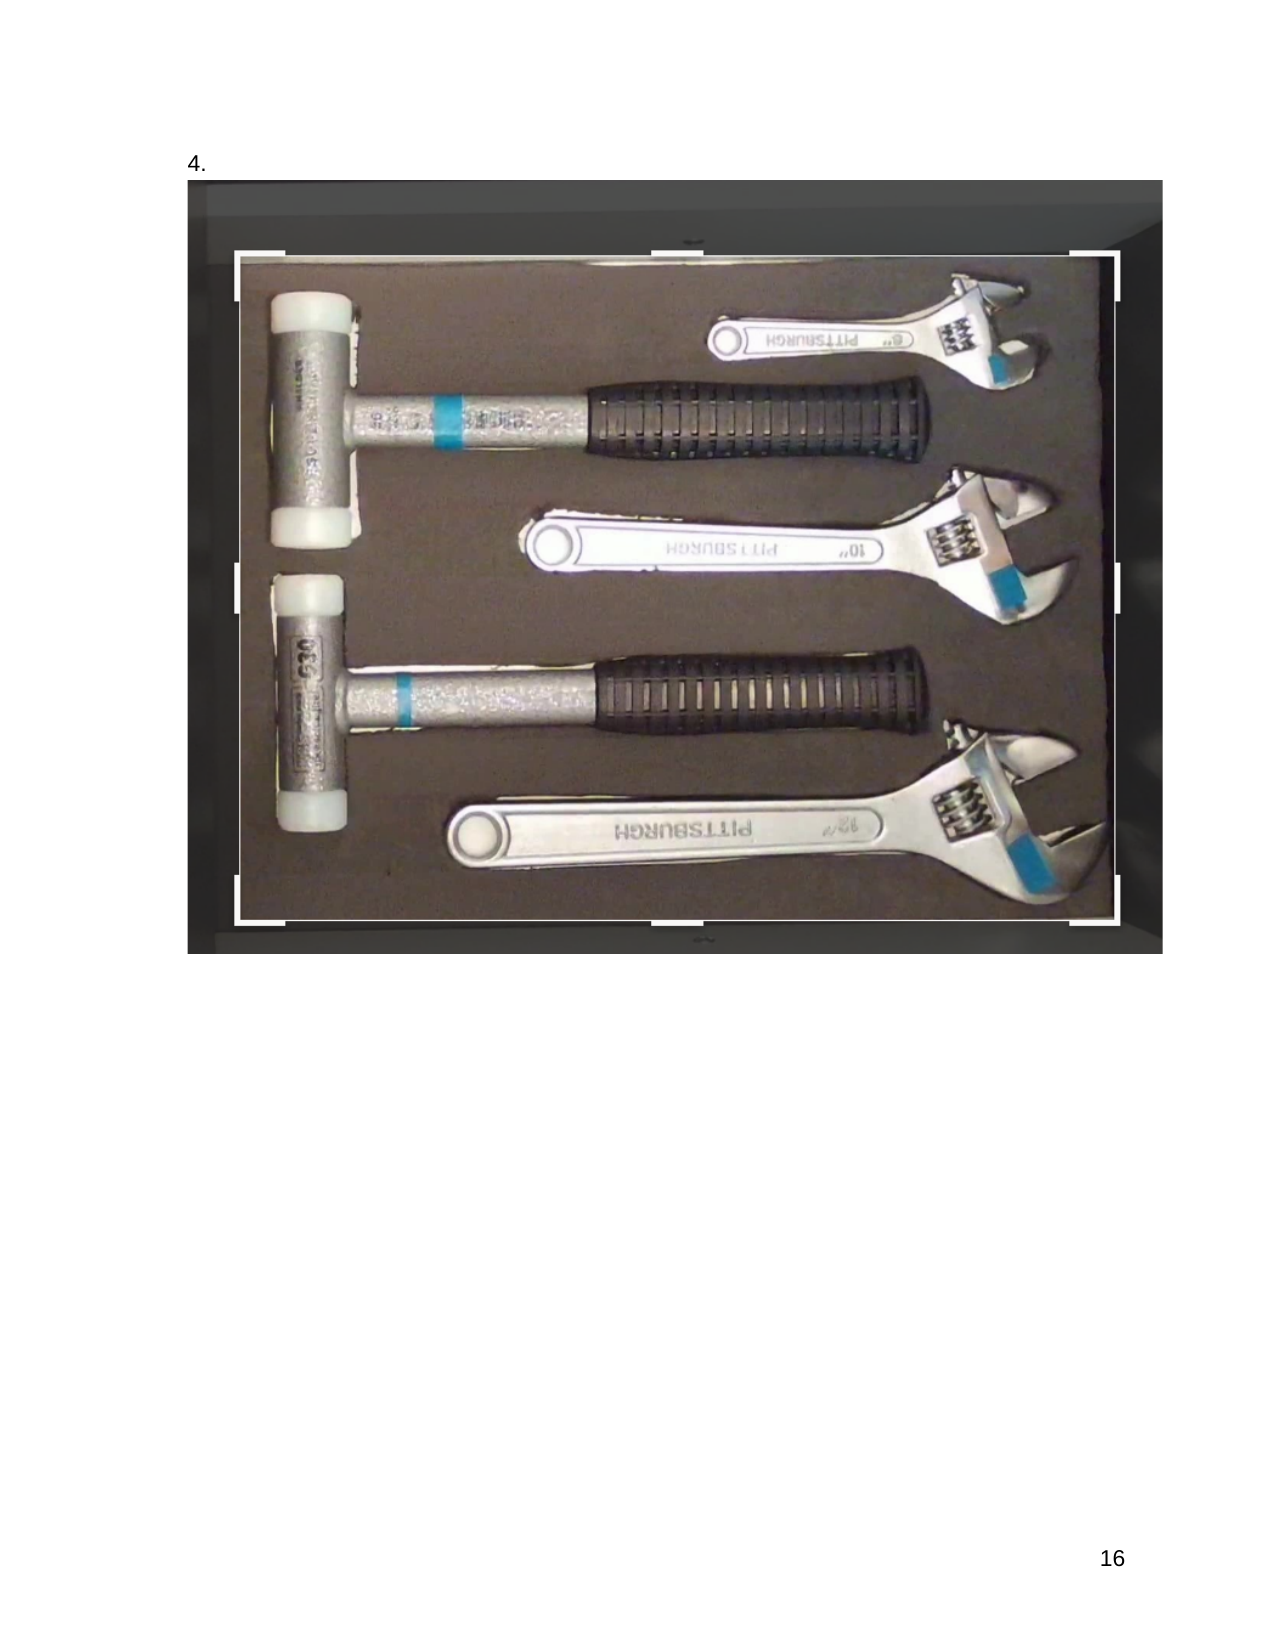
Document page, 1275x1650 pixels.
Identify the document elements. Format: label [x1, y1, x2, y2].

picture [187, 180, 1163, 954]
